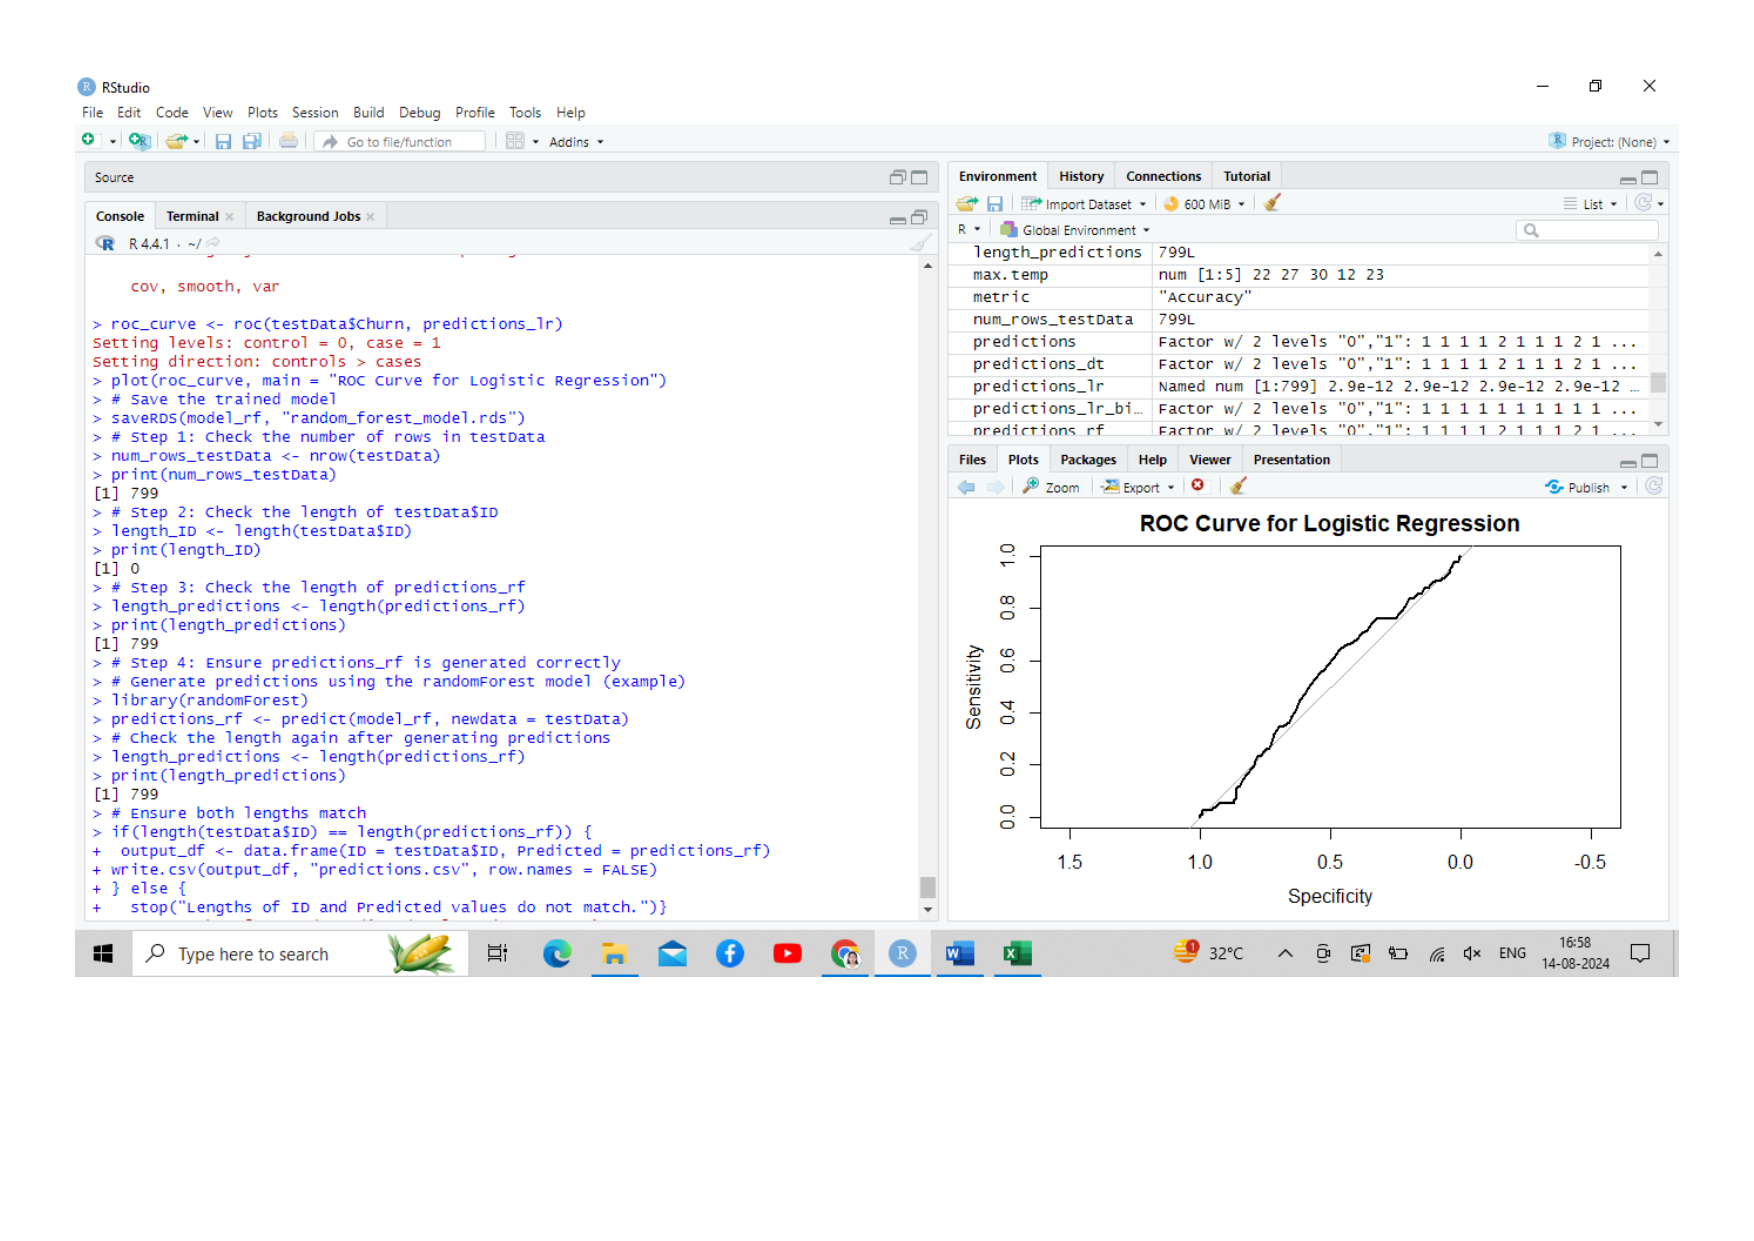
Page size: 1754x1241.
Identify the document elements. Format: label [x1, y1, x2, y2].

picture [75, 75, 1679, 977]
